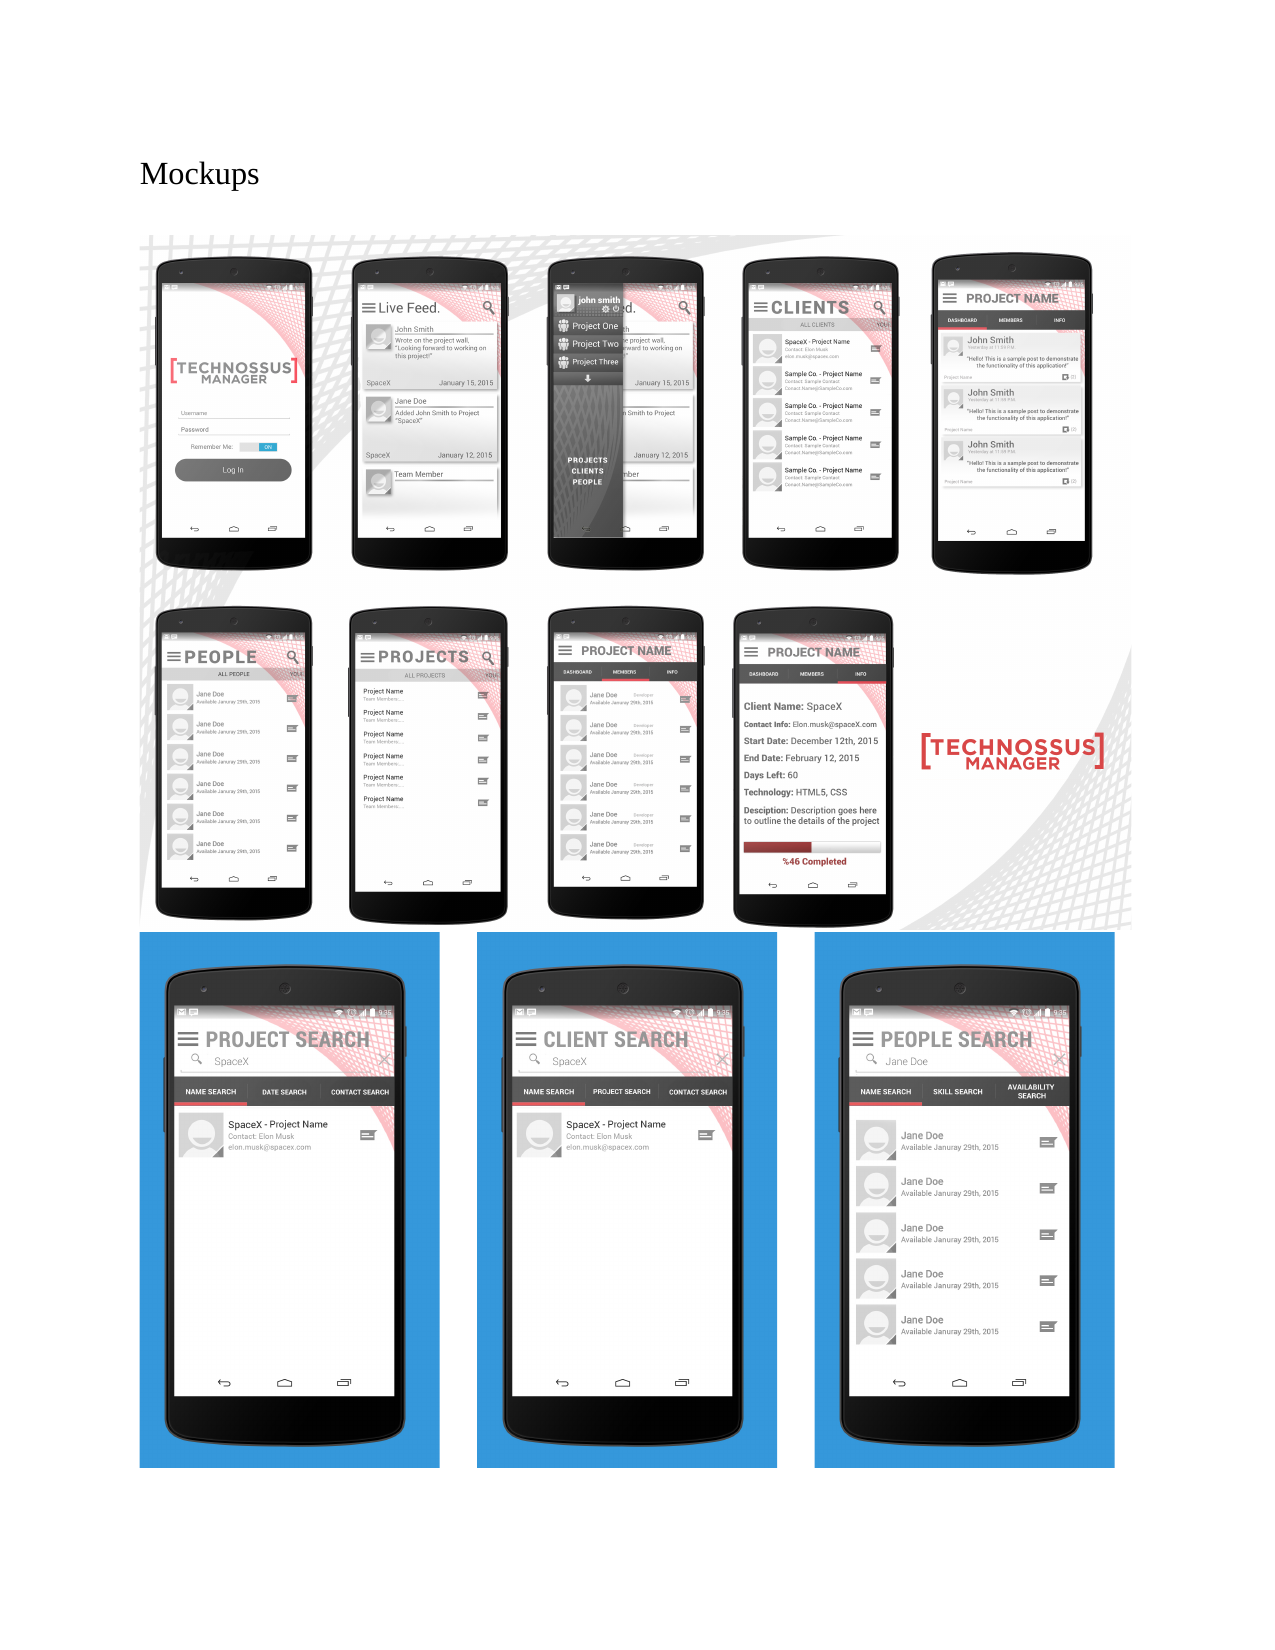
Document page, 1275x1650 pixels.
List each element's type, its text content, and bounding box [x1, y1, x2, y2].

picture [139, 932, 440, 1468]
picture [139, 235, 1132, 930]
picture [814, 932, 1115, 1468]
picture [477, 932, 778, 1468]
text Mockups [139, 154, 1117, 191]
